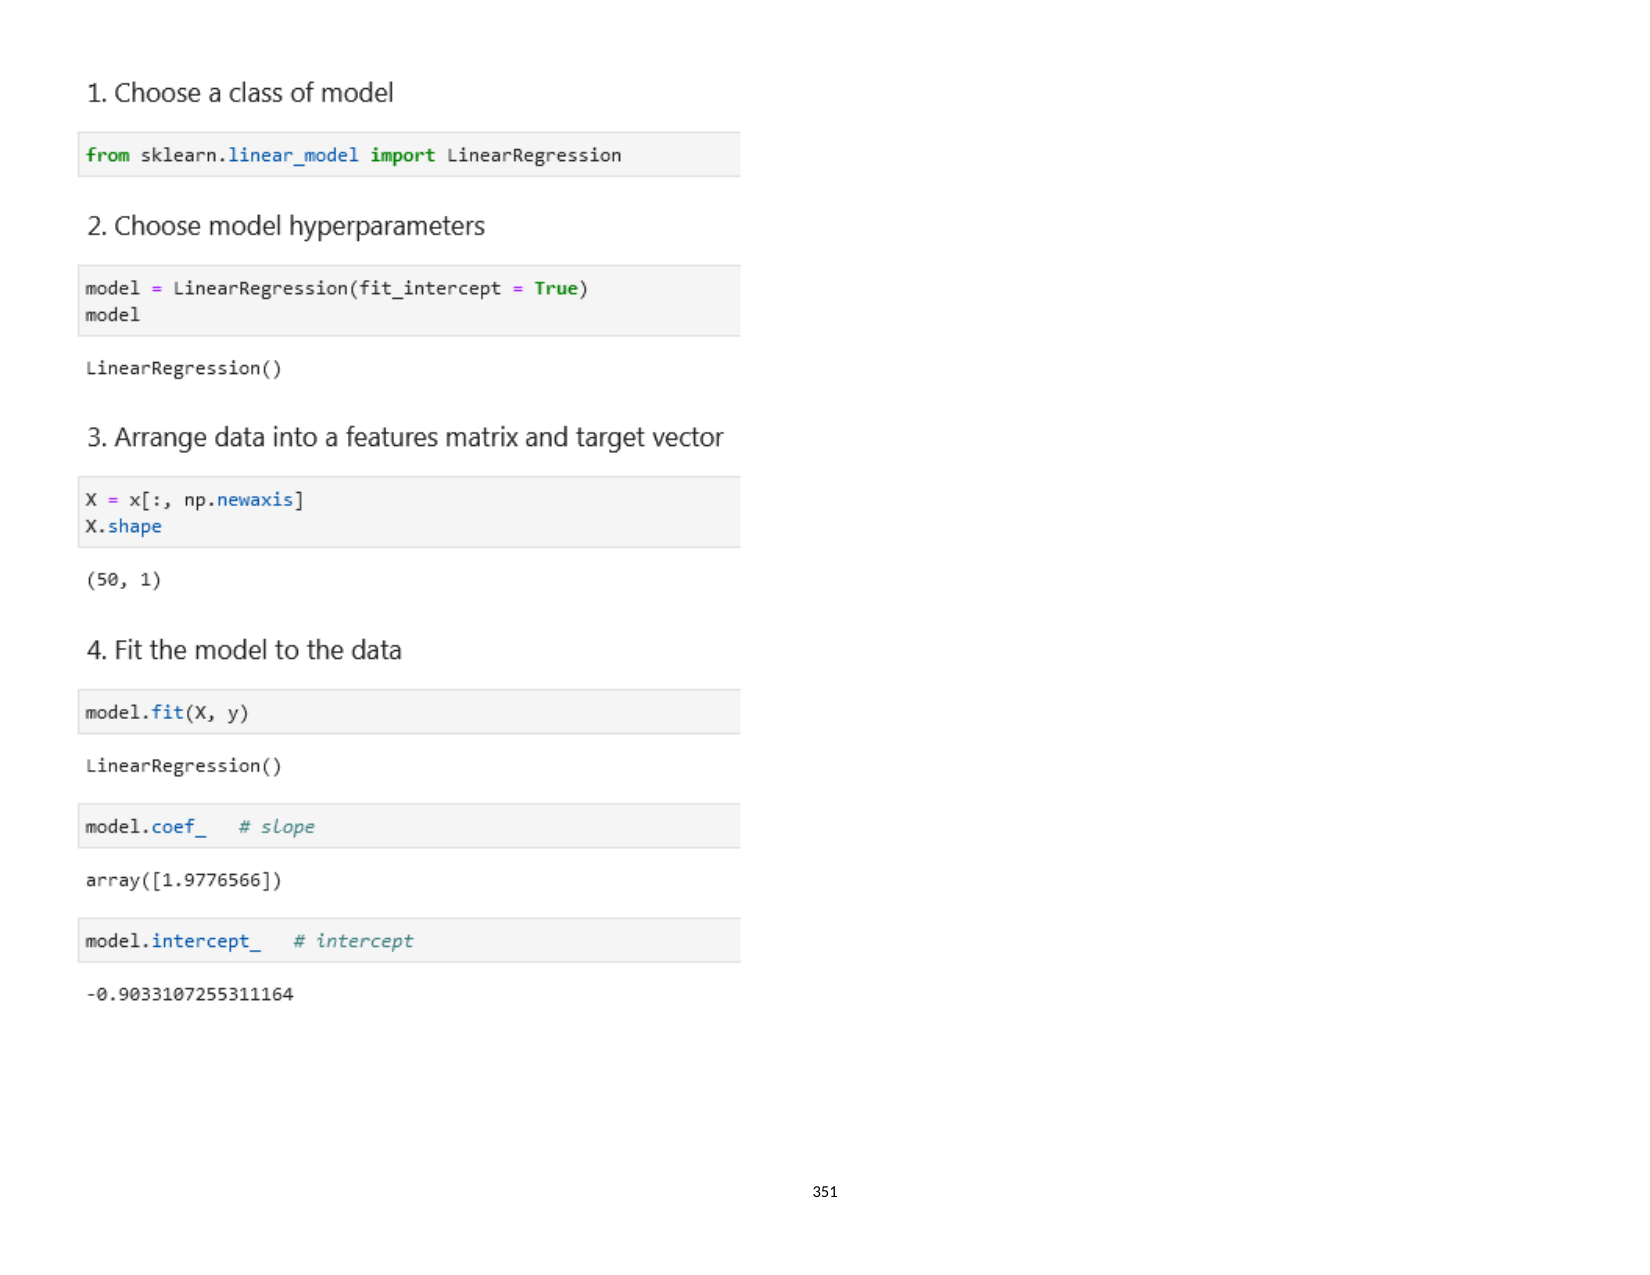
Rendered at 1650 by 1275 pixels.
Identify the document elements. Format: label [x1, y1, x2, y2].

picture [75, 75, 741, 1032]
